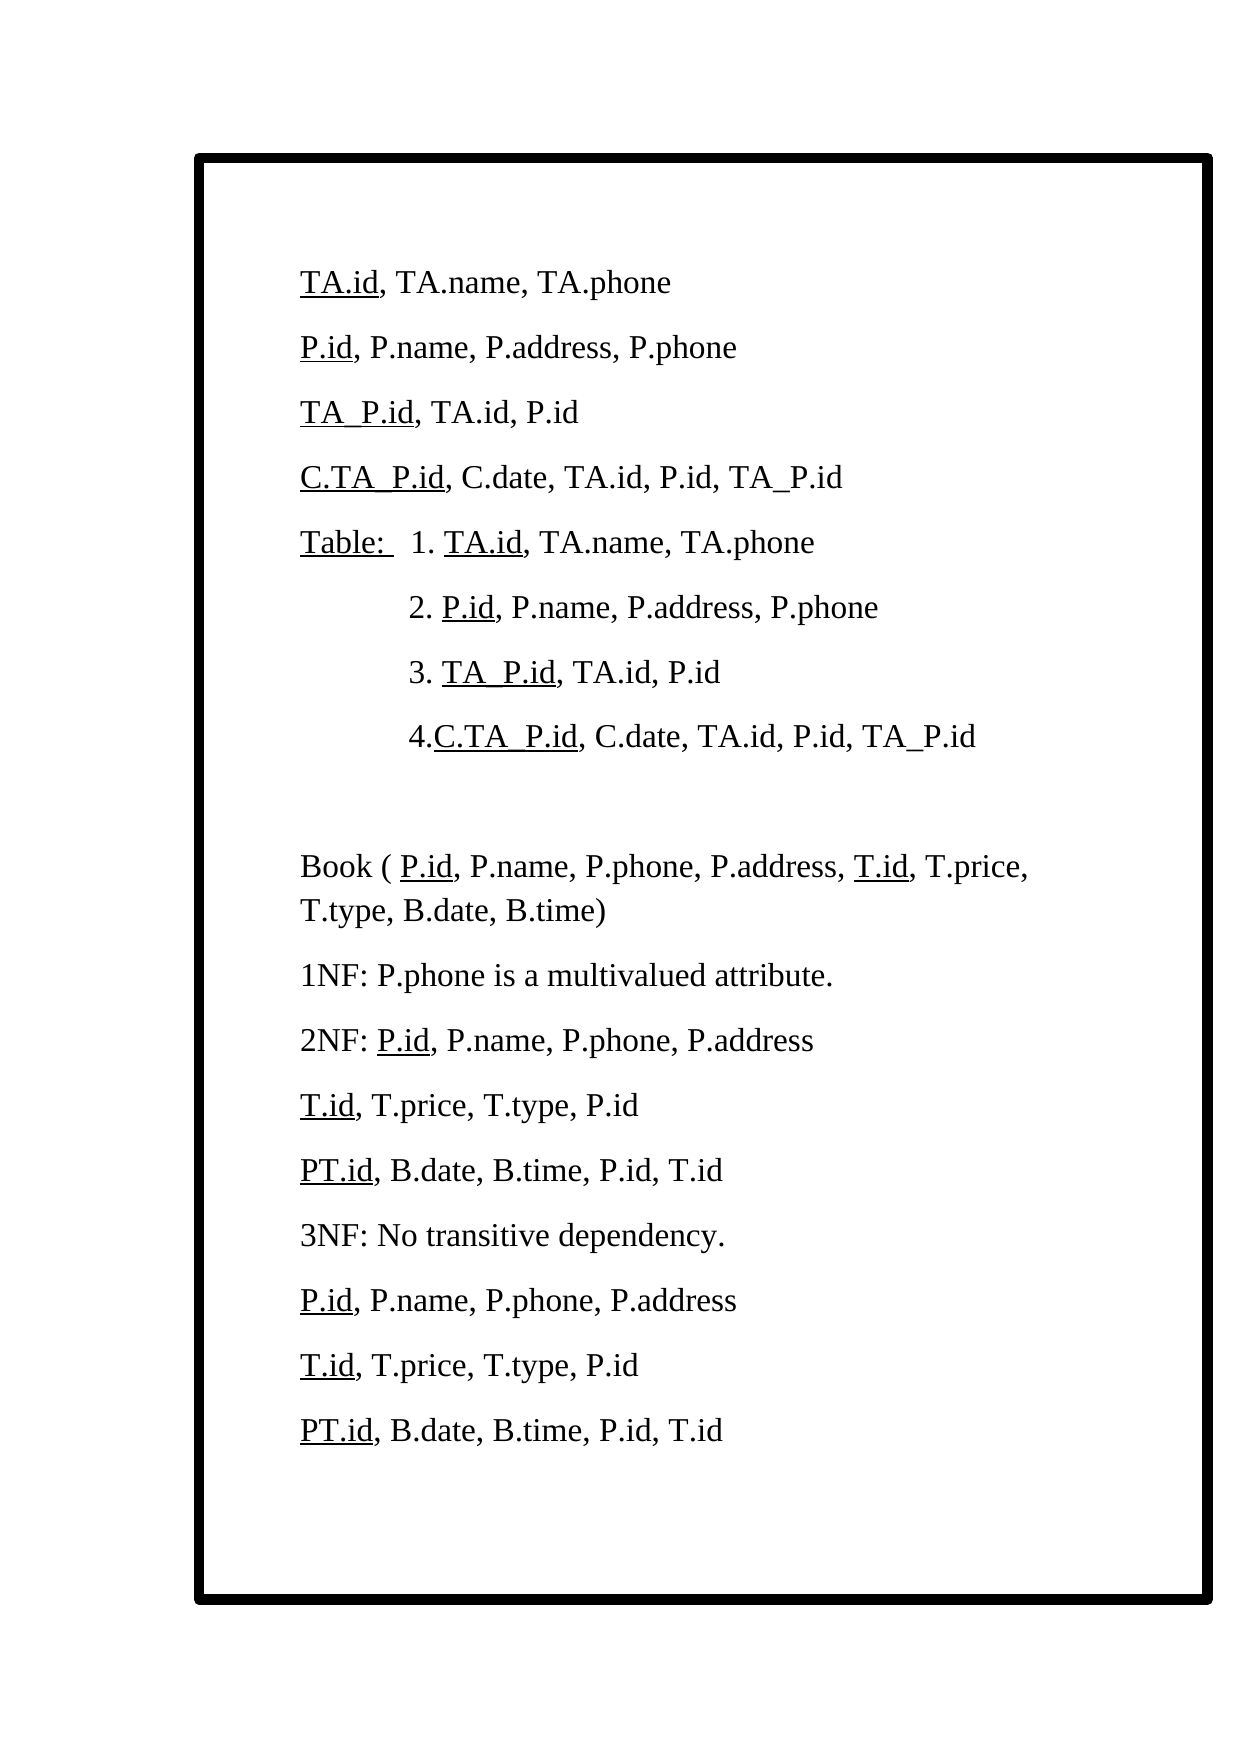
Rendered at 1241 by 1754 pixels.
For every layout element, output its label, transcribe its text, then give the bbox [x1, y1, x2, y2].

text PT.id, B.date, B.time, P.id, T.id [300, 1410, 1090, 1448]
text 3NF: No transitive dependency. [300, 1215, 1090, 1253]
text 2NF: P.id, P.name, P.phone, P.address [300, 1020, 1090, 1059]
text T.id, T.price, T.type, P.id [300, 1345, 1090, 1383]
text P.id, P.name, P.phone, P.address [300, 1280, 1090, 1318]
text T.id, T.price, T.type, P.id [300, 1085, 1090, 1124]
text Table: 1. TA.id, TA.name, TA.phone [300, 522, 1090, 560]
text 3. TA_P.id, TA.id, P.id [300, 652, 1090, 690]
text PT.id, B.date, B.time, P.id, T.id [300, 1150, 1090, 1188]
text 1NF: P.phone is a multivalued attribute. [300, 956, 1090, 994]
text C.TA_P.id, C.date, TA.id, P.id, TA_P.id [300, 457, 1090, 496]
text Book ( P.id, P.name, P.phone, P.address, T.id, T.price, T.type, B.date, B.time) [300, 847, 1090, 929]
text 2. P.id, P.name, P.address, P.phone [300, 587, 1090, 625]
text 4.C.TA_P.id, C.date, TA.id, P.id, TA_P.id [300, 717, 1090, 755]
text P.id, P.name, P.address, P.phone [300, 327, 1090, 366]
text TA_P.id, TA.id, P.id [300, 392, 1090, 431]
text TA.id, TA.name, TA.phone [300, 262, 1090, 301]
